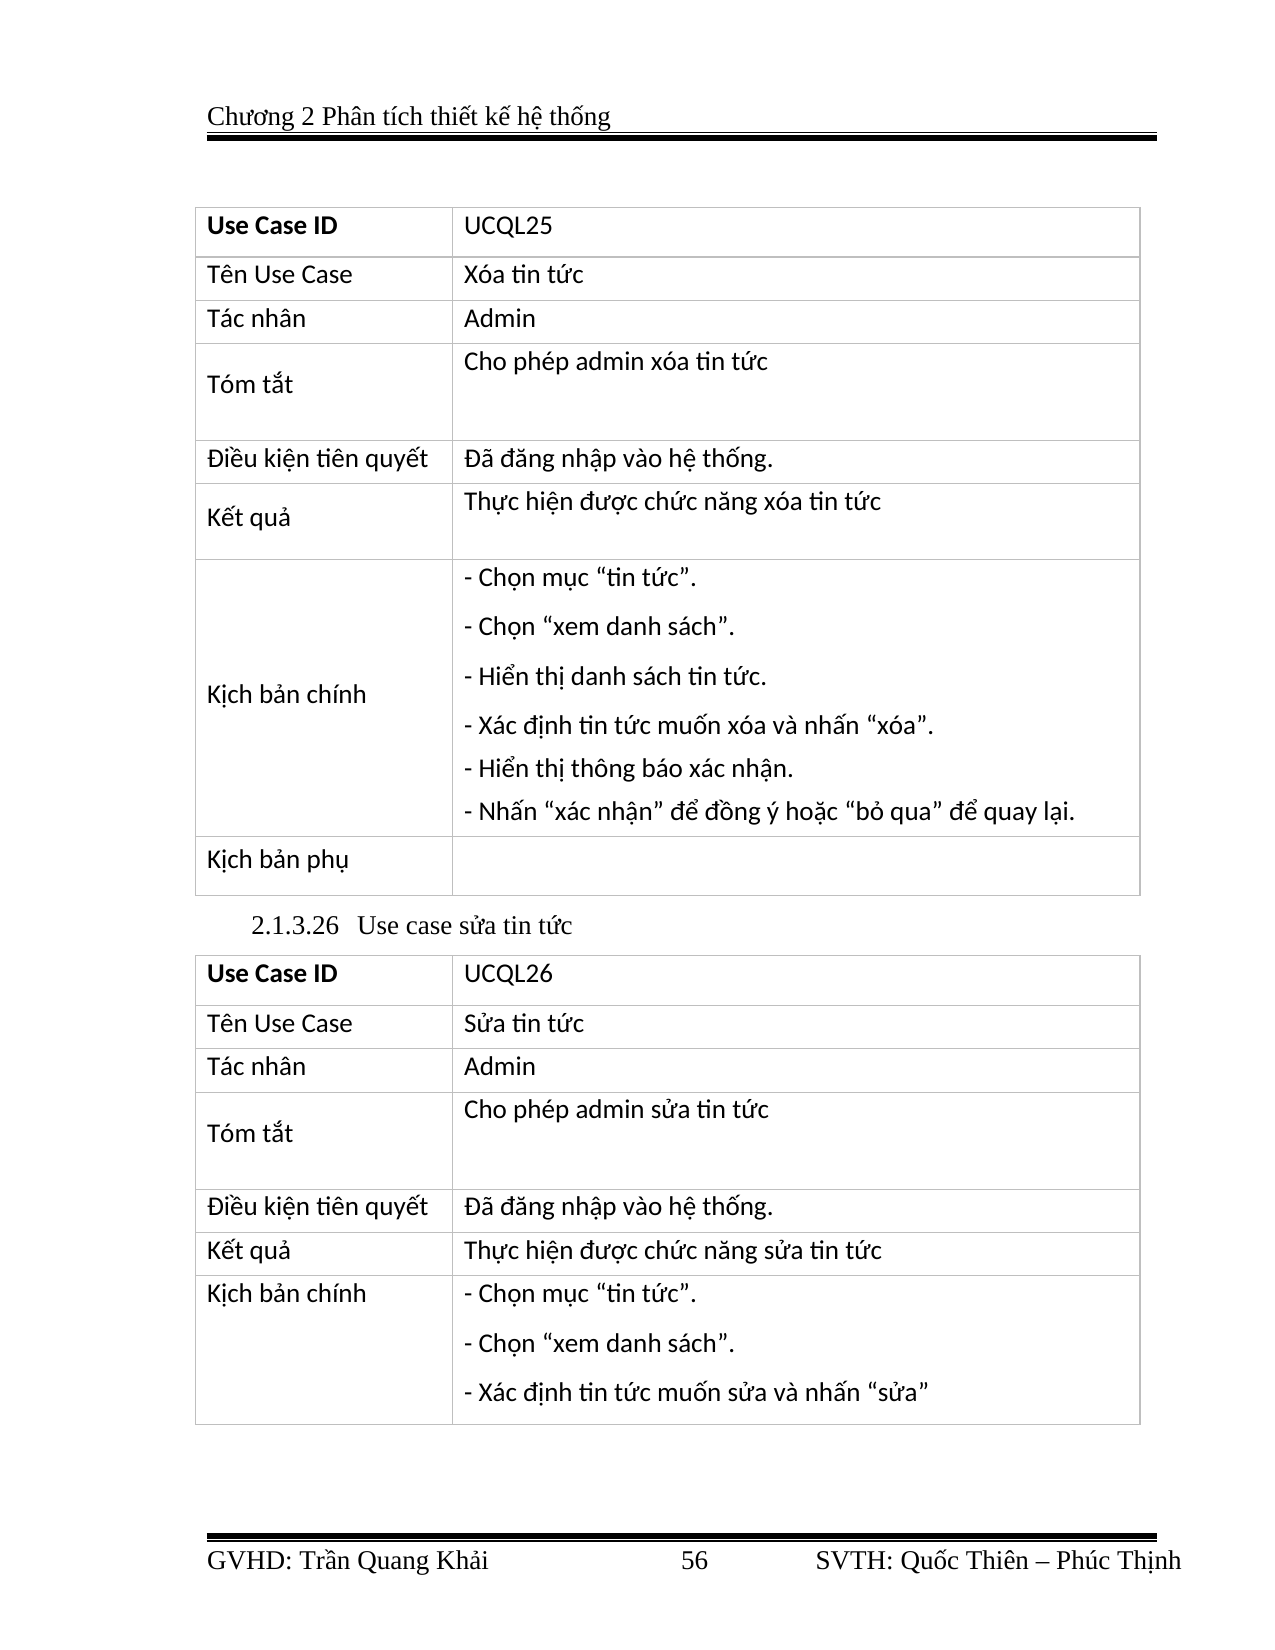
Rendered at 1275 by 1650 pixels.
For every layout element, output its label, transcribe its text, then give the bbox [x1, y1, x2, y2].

table_cell Đã đăng nhập vào hệ thống. [453, 441, 1139, 483]
table_header Use Case ID [196, 956, 452, 1005]
table_cell Cho phép admin xóa tin tức [453, 344, 1139, 440]
table_cell Kịch bản chính [196, 560, 452, 836]
table_header UCQL25 [453, 208, 1139, 256]
table_cell Tên Use Case [196, 1006, 452, 1048]
table_header UCQL26 [453, 956, 1139, 1005]
list Use case sửa tin tức [251, 909, 1157, 940]
table_cell Thực hiện được chức năng xóa tin tức [453, 484, 1139, 559]
table_cell Tên Use Case [196, 258, 452, 300]
table_cell Kịch bản phụ [196, 837, 452, 895]
table_cell Điều kiện tiên quyết [196, 441, 452, 483]
table_cell Kết quả [196, 484, 452, 559]
table_cell Xóa tin tức [453, 258, 1139, 300]
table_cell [453, 1276, 1139, 1424]
table_cell Kịch bản chính [196, 1276, 452, 1424]
table_cell Sửa tin tức [453, 1006, 1139, 1048]
table_cell Cho phép admin sửa tin tức [453, 1093, 1139, 1188]
table_cell Admin [453, 301, 1139, 343]
table_cell Tác nhân [196, 1049, 452, 1092]
table_cell - Chọn mục “tin tức”. - Chọn “xem danh sách”. - Hiển thị danh sách tin tức. - Xác định tin tức muốn xóa và nhấn “xóa”. - Hiển thị thông báo xác nhận. - Nhấn “xác nhận” để đồng ý hoặc “bỏ qua” để quay lại. [453, 560, 1139, 836]
table_header Use Case ID [196, 208, 452, 256]
table_cell Điều kiện tiên quyết [196, 1190, 452, 1232]
table_cell Tác nhân [196, 301, 452, 343]
table_cell [453, 837, 1139, 895]
table_cell Kết quả [196, 1233, 452, 1275]
table_cell Thực hiện được chức năng sửa tin tức [453, 1233, 1139, 1275]
table_cell Đã đăng nhập vào hệ thống. [453, 1190, 1139, 1232]
table_cell Tóm tắt [196, 344, 452, 440]
table_cell Admin [453, 1049, 1139, 1092]
table_cell Tóm tắt [196, 1093, 452, 1188]
